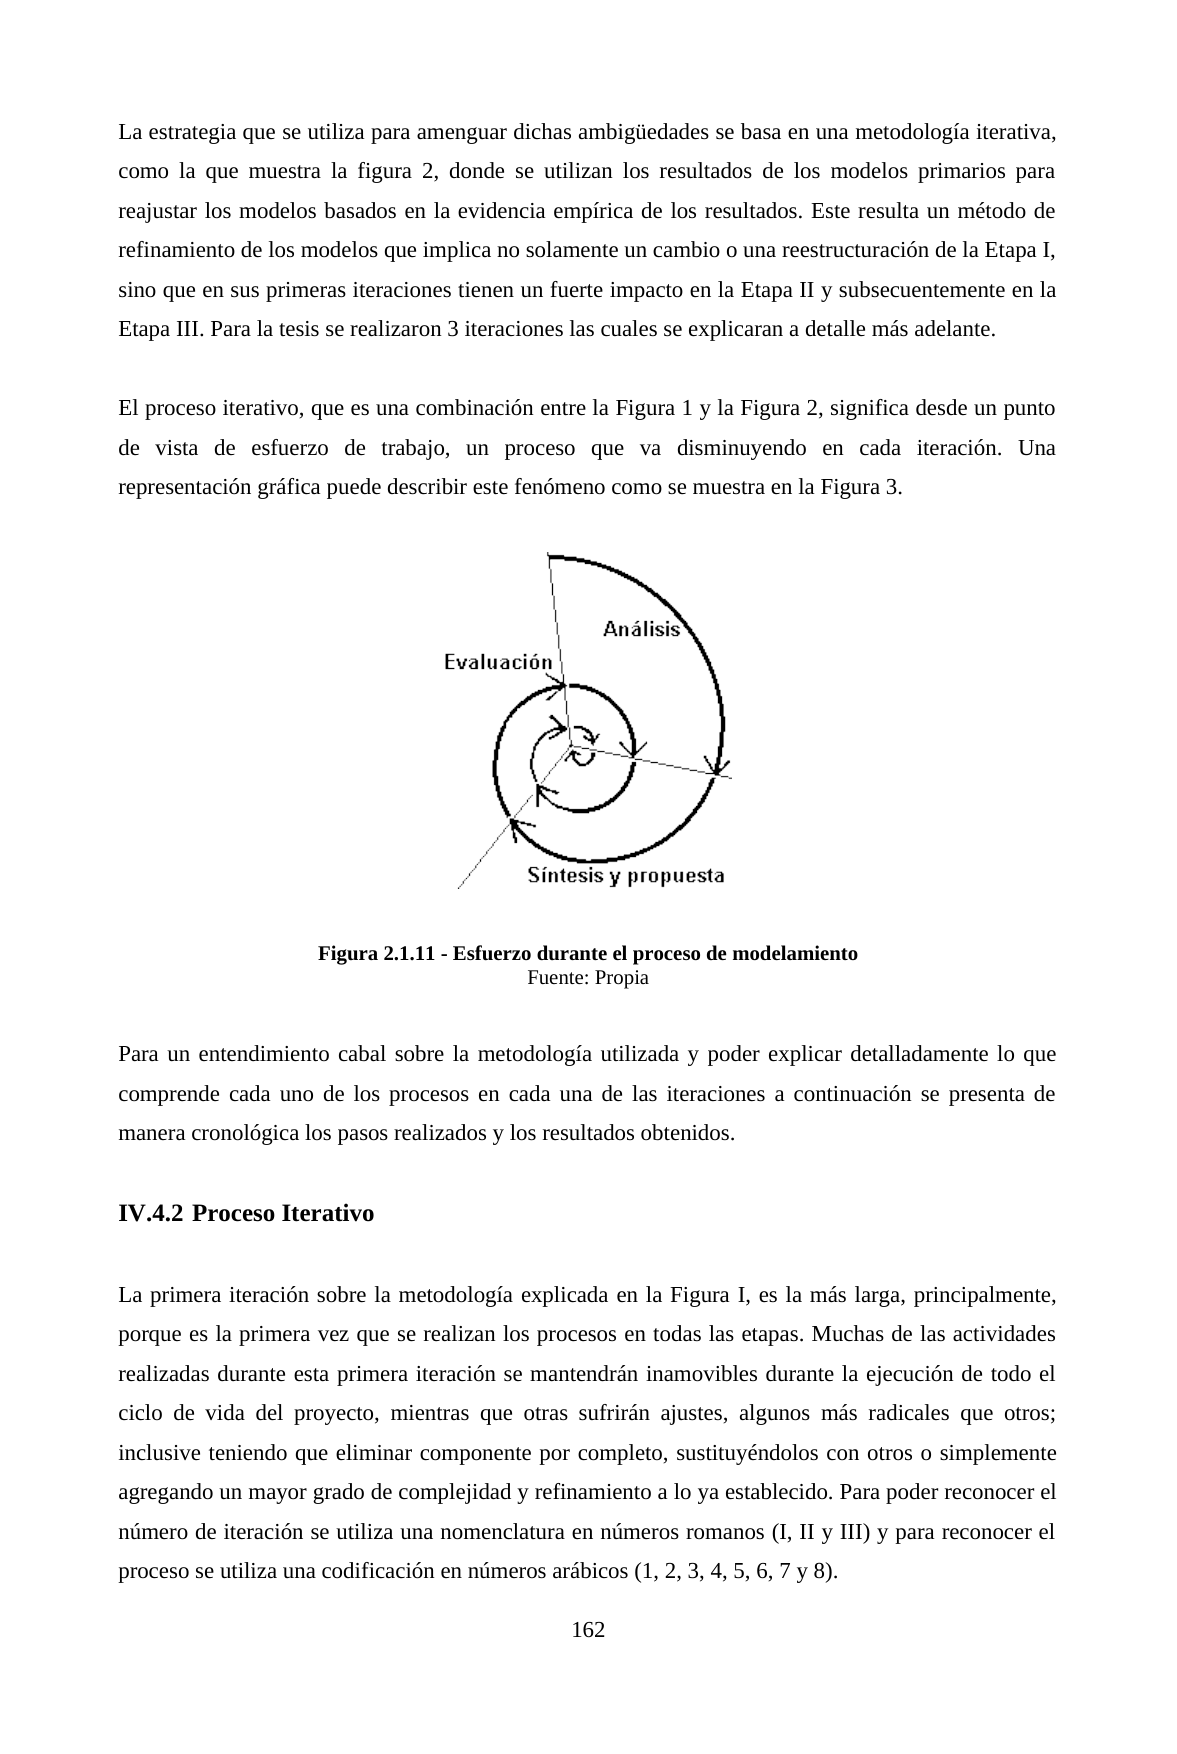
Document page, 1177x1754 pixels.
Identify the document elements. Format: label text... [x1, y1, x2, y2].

text La primera iteración sobre la metodología explicada en la Figura I, es la más larga, principalmente, porque es la primera vez que se realizan los procesos en todas las etapas. Muchas de las actividades realizadas durante esta primera iteración se mantendrán inamovibles durante la ejecución de todo el ciclo de vida del proyecto, mientras que otras sufrirán ajustes, algunos más radicales que otros; inclusive teniendo que eliminar componente por completo, sustituyéndolos con otros o simplemente agregando un mayor grado de complejidad y refinamiento a lo ya establecido. Para poder reconocer el número de iteración se utiliza una nomenclatura en números romanos (I, II y III) y para reconocer el proceso se utiliza una codificación en números arábicos (1, 2, 3, 4, 5, 6, 7 y 8). [118, 1281, 1058, 1584]
text Para un entendimiento cabal sobre la metodología utilizada y poder explicar detalladamente lo que comprende cada uno de los procesos en cada una de las iteraciones a continuación se presenta de manera cronológica los pasos realizados y los resultados obtenidos. [118, 1041, 1058, 1146]
picture [444, 552, 732, 889]
text La estrategia que se utiliza para amenguar dichas ambigüedades se basa en una metodología iterativa, como la que muestra la figura 2, donde se utilizan los resultados de los modelos primarios para reajustar los modelos basados en la evidencia empírica de los resultados. Este resulta un método de refinamiento de los modelos que implica no solamente un cambio o una reestructuración de la Etapa I, sino que en sus primeras iteraciones tienen un fuerte impacto en la Etapa II y subsecuentemente en la Etapa III. Para la tesis se realizaron 3 iteraciones las cuales se explicaran a detalle más adelante. [118, 118, 1058, 342]
subtitle Proceso Iterativo [118, 1198, 1058, 1227]
text Fuente: Propia [118, 965, 1058, 989]
text El proceso iterativo, que es una combinación entre la Figura 1 y la Figura 2, significa desde un punto de vista de esfuerzo de trabajo, un proceso que va disminuyendo en cada iteración. Una representación gráfica puede describir este fenómeno como se muestra en la Figura 3. [118, 394, 1058, 500]
